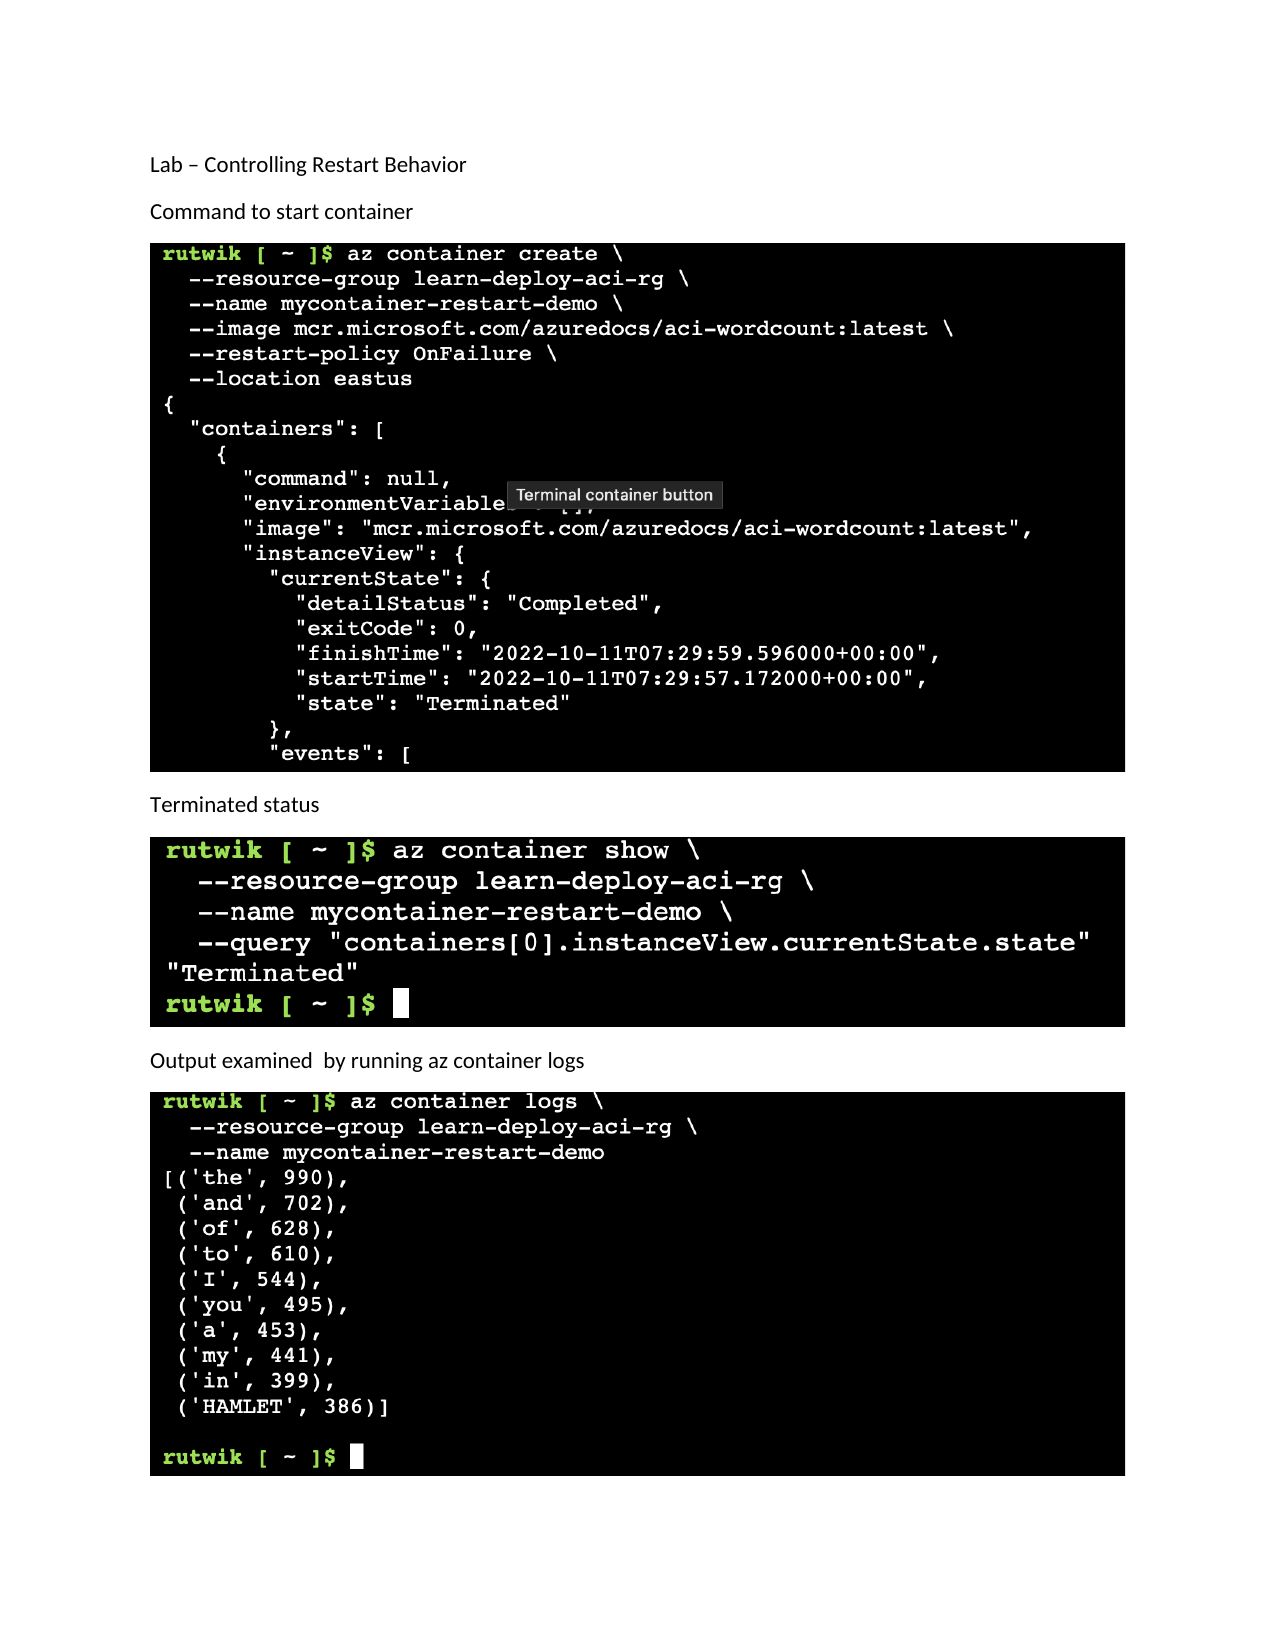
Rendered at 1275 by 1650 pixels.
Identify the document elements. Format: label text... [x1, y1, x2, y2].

text Lab – Controlling Restart Behavior [150, 150, 1125, 178]
picture [150, 837, 1125, 1027]
text Terminated status [150, 790, 1125, 818]
text Command to start container [150, 197, 1125, 225]
text Output examined by running az container logs [150, 1046, 1125, 1074]
picture [150, 243, 1125, 772]
picture [150, 1092, 1125, 1476]
